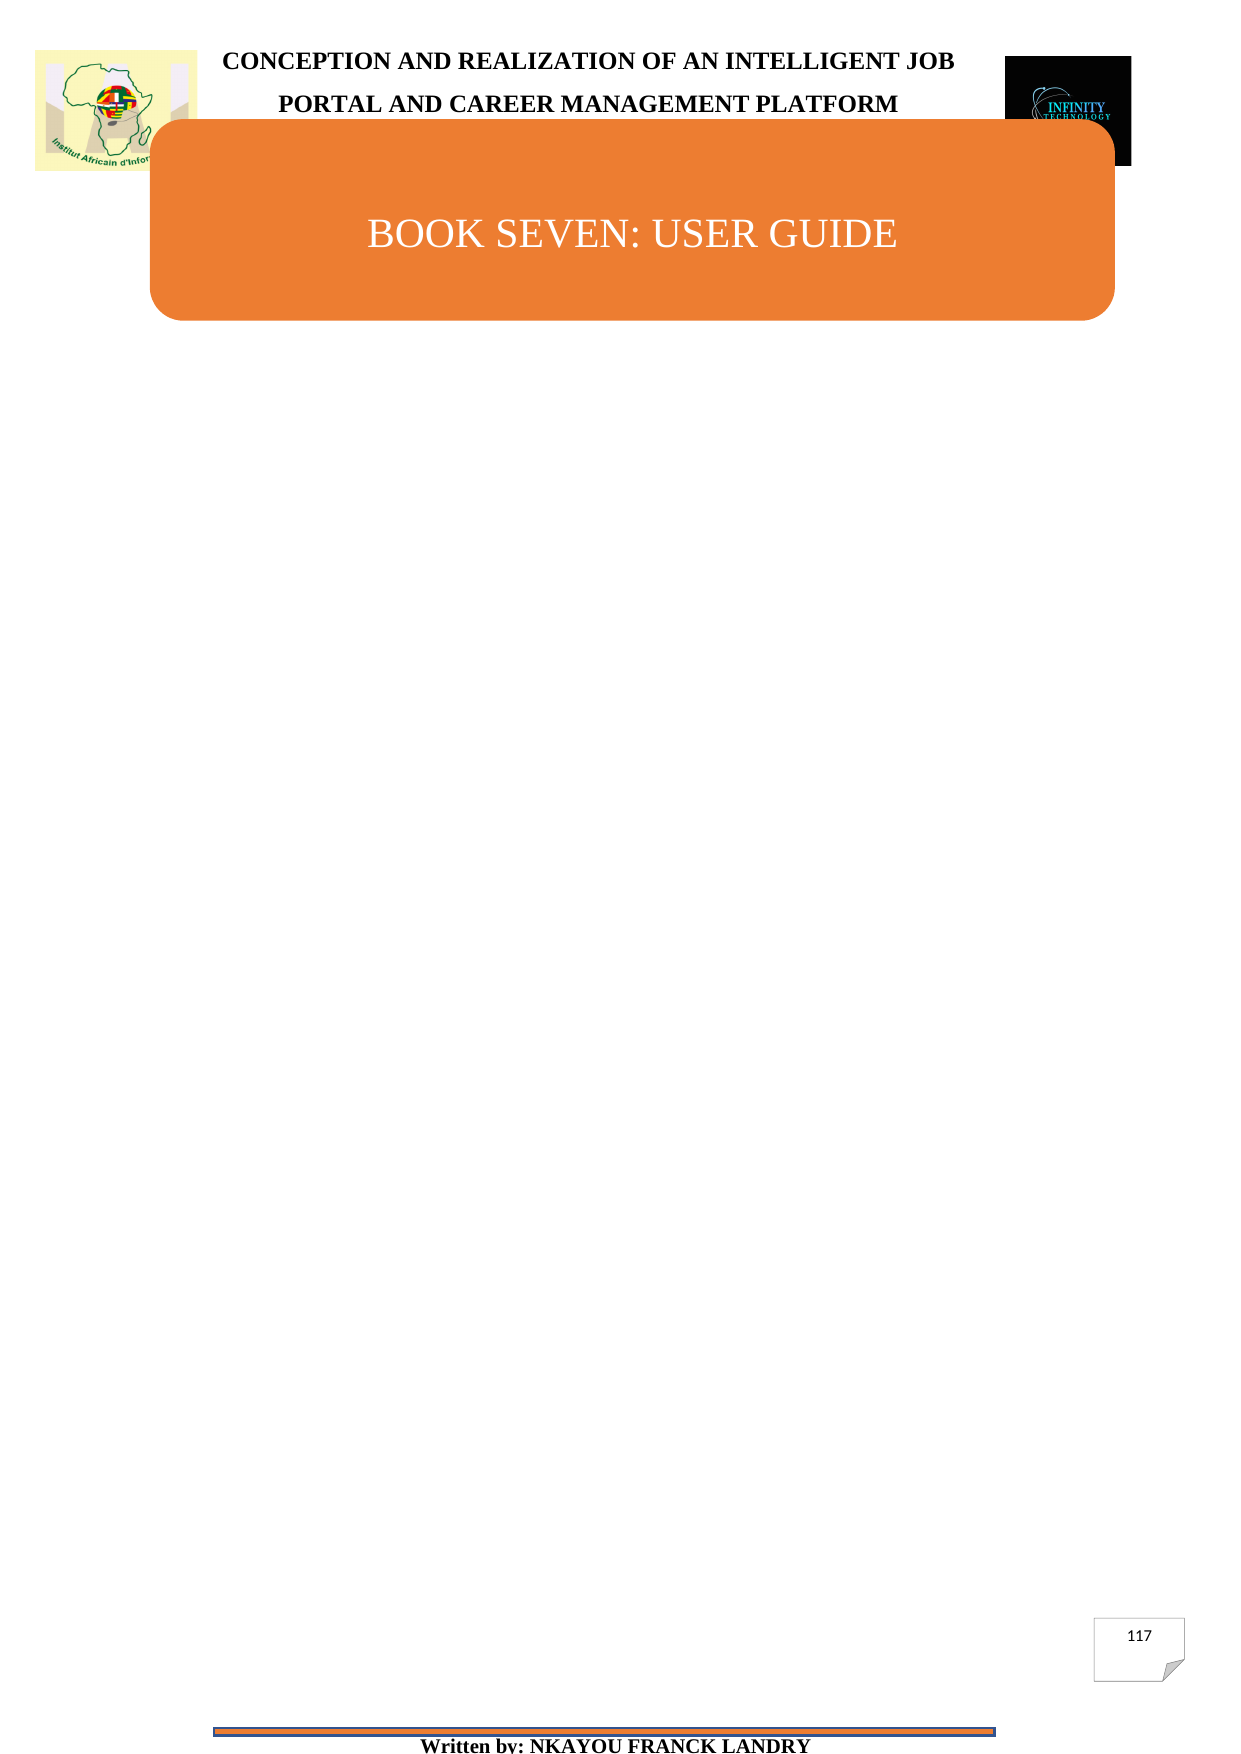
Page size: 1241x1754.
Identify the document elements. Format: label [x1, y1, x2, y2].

picture [1005, 56, 1132, 166]
picture [35, 50, 198, 171]
